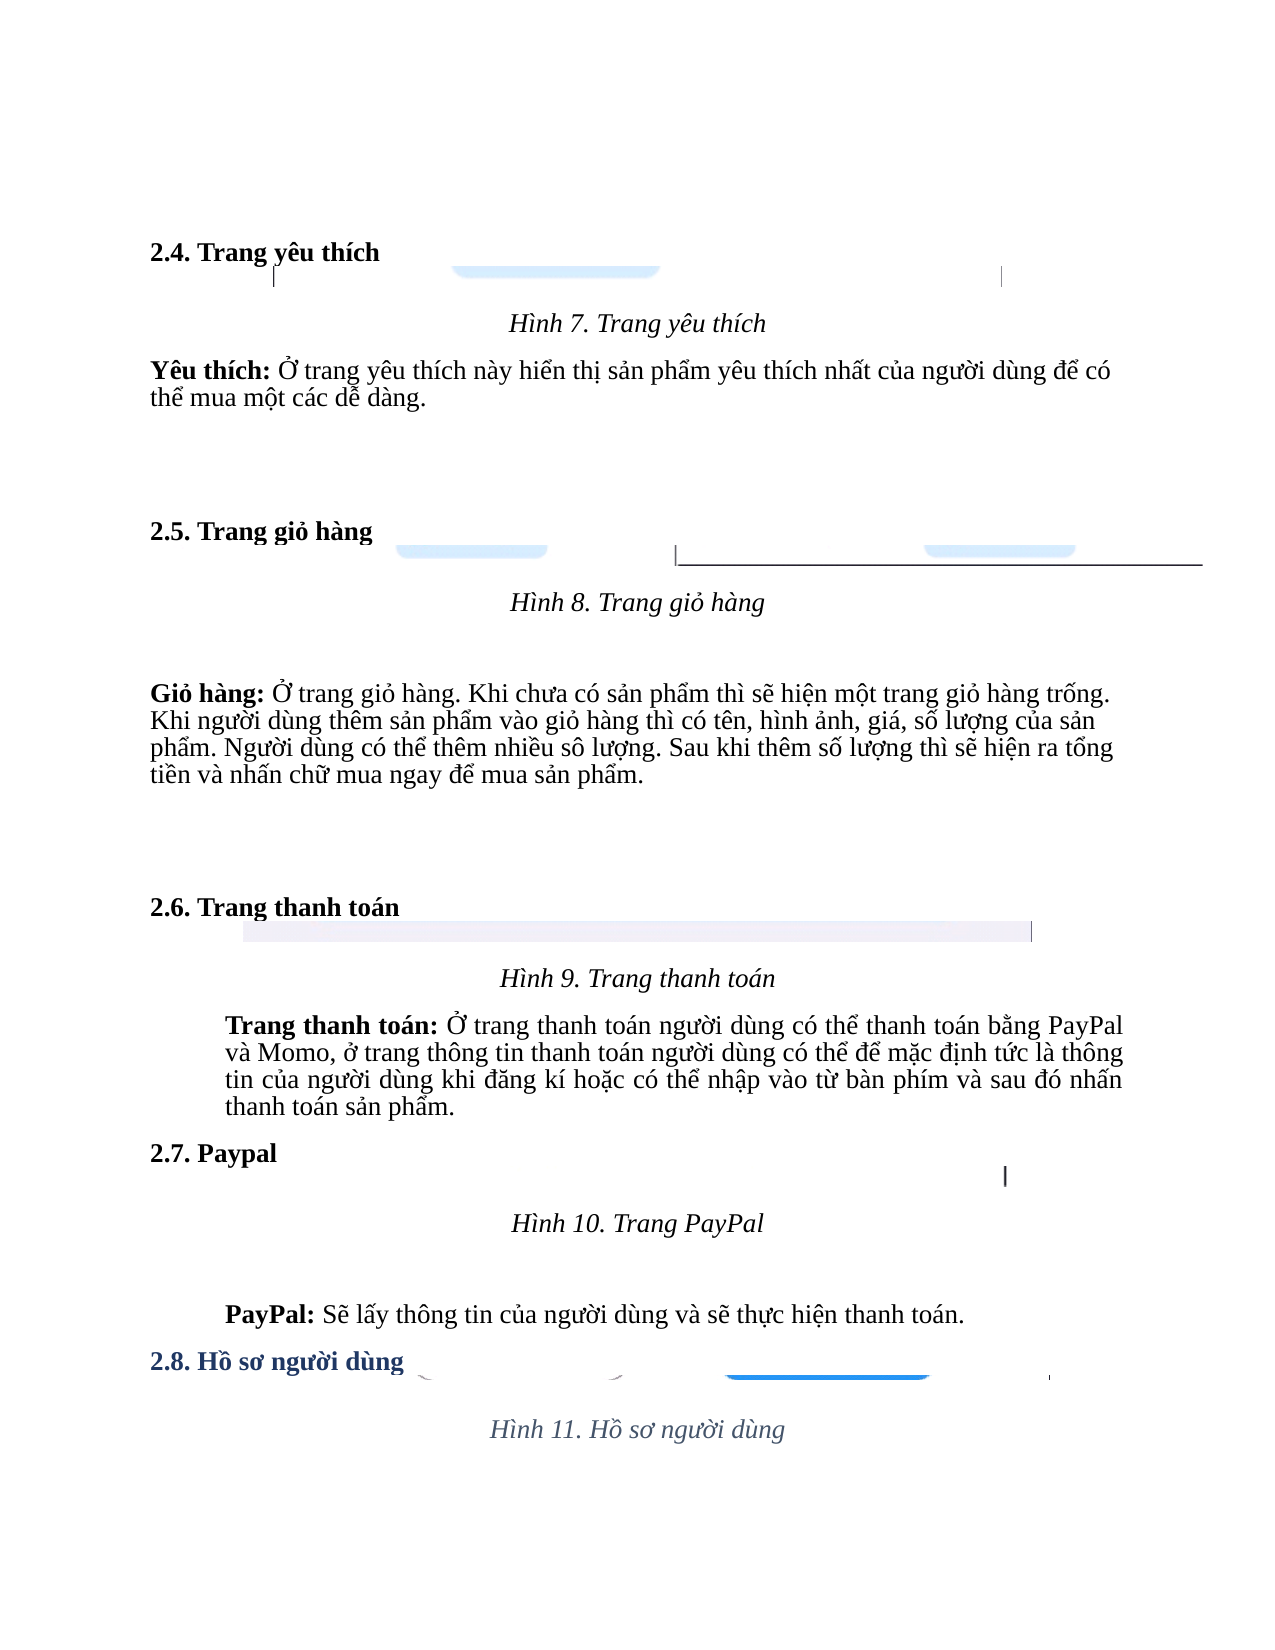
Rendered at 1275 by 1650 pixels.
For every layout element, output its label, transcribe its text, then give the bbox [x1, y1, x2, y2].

text Hình 8. Trang giỏ hàng [150, 591, 1125, 616]
text Giỏ hàng: Ở trang giỏ hàng. Khi chưa có sản phẩm thì sẽ hiện một trang giỏ hàng trống. Khi người dùng thêm sản phẩm vào giỏ hàng thì có tên, hình ảnh, giá, số lượng của sản phẩm. Người dùng có thể thêm nhiều sô lượng. Sau khi thêm số lượng thì sẽ hiện ra tổng tiền và nhấn chữ mua ngay để mua sản phẩm. [150, 681, 1125, 788]
text 2.8. Hồ sơ người dùng [150, 1350, 1125, 1375]
text Hình 10. Trang PayPal [150, 1213, 1125, 1238]
text 2.6. Trang thanh toán [150, 897, 1125, 922]
text Trang thanh toán: Ở trang thanh toán người dùng có thể thanh toán bằng PayPal và Momo, ở trang thông tin thanh toán người dùng có thể để mặc định tức là thông tin của người dùng khi đăng kí hoặc có thể nhập vào từ bàn phím và sau đó nhấn thanh toán sản phẩm. [225, 1013, 1125, 1121]
text 2.7. Paypal [150, 1142, 1125, 1167]
text Hình 9. Trang thanh toán [150, 967, 1125, 992]
text Yêu thích: Ở trang yêu thích này hiển thị sản phẩm yêu thích nhất của người dùng để có thể mua một các dễ dàng. [150, 358, 1125, 412]
text 2.4. Trang yêu thích [150, 241, 1125, 266]
text 2.5. Trang giỏ hàng [150, 520, 1125, 545]
text Hình 11. Hồ sơ người dùng [150, 1419, 1125, 1444]
text PayPal: Sẽ lấy thông tin của người dùng và sẽ thực hiện thanh toán. [225, 1302, 1125, 1329]
text Hình 7. Trang yêu thích [150, 312, 1125, 337]
